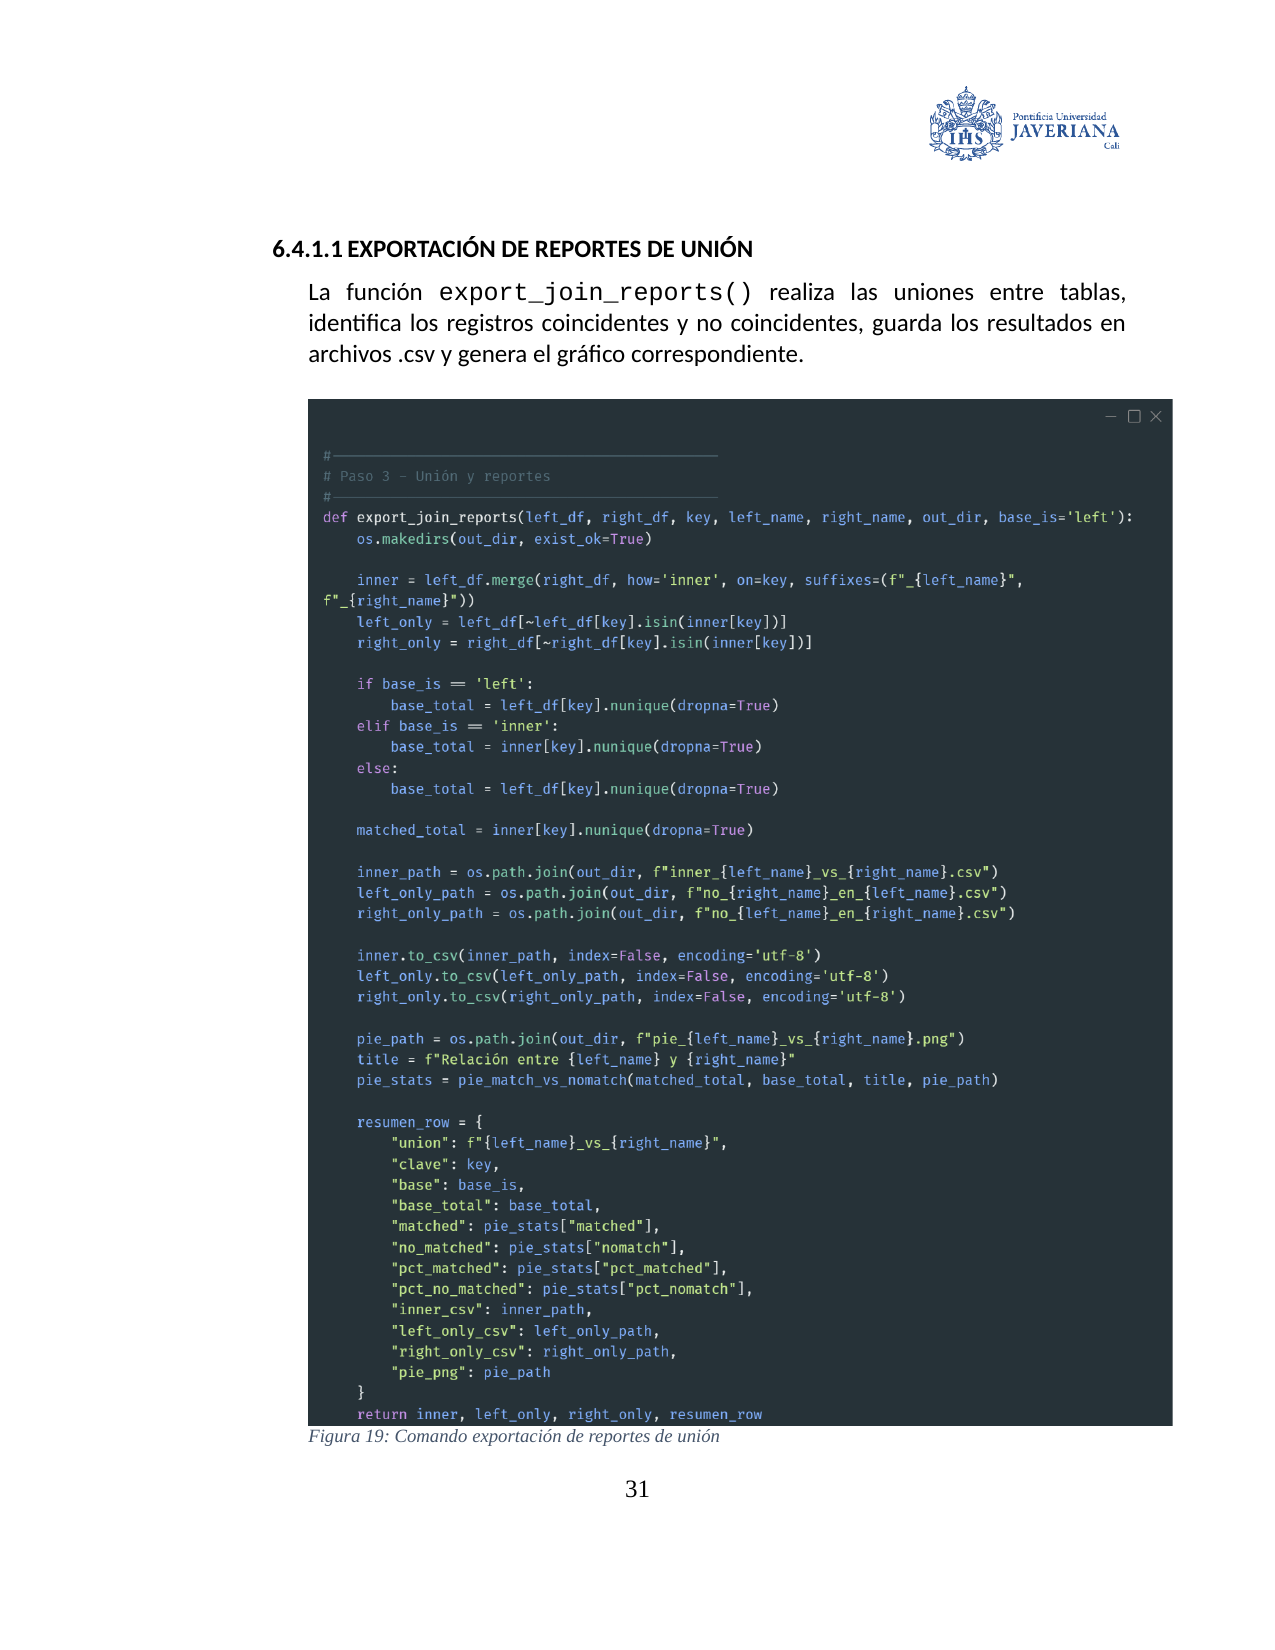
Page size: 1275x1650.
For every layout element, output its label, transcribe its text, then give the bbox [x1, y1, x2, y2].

text Figura 19: Comando exportación de reportes de unión [302, 1425, 1127, 1447]
picture [308, 399, 1173, 1426]
text La función export_join_reports() realiza las uniones entre tablas, identifica los registros coincidentes y no coincidentes, guarda los resultados en archivos .csv y genera el gráfico correspondiente. [308, 276, 1127, 368]
picture [920, 75, 1128, 172]
subtitle EXPORTACIÓN DE REPORTES DE UNIÓN [272, 233, 1127, 263]
